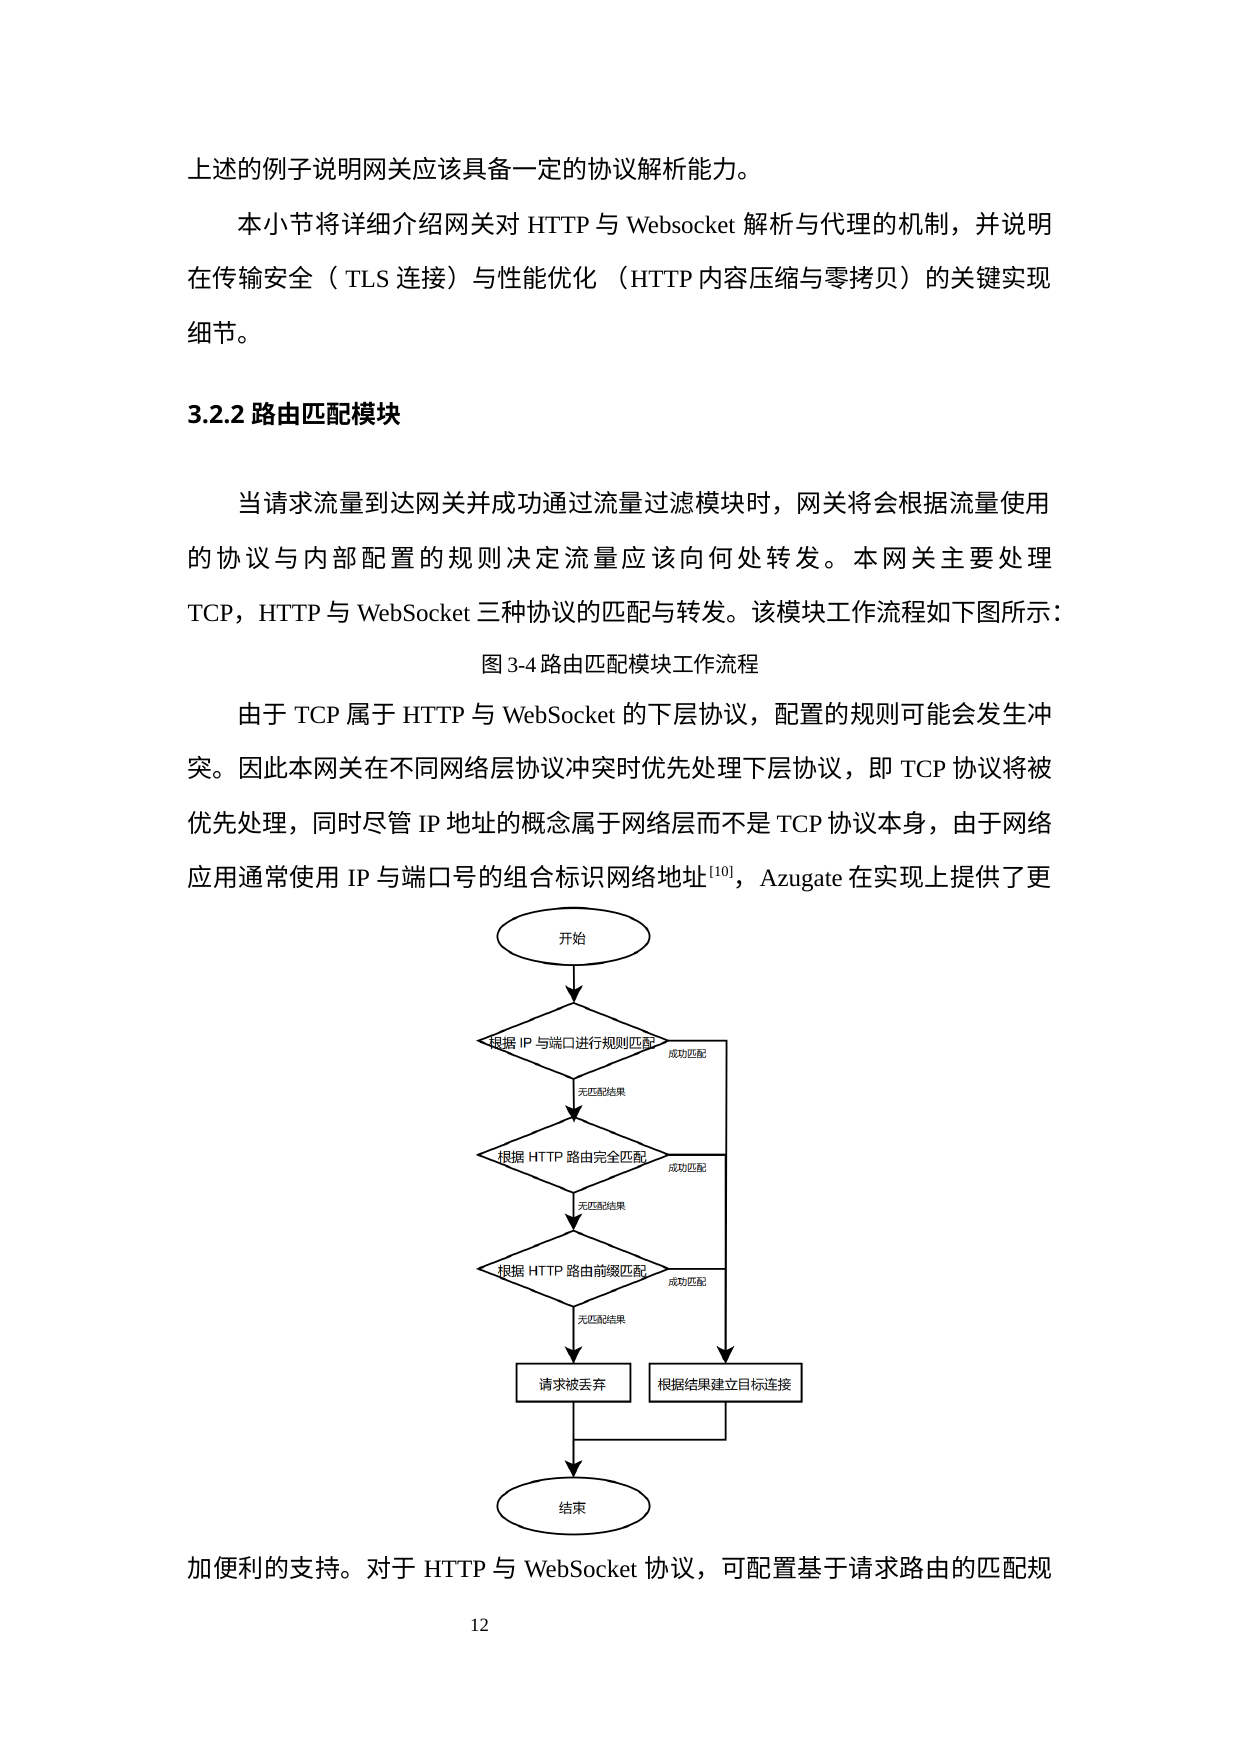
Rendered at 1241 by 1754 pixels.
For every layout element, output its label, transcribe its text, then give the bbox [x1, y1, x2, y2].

picture [438, 897, 811, 1549]
text 上述的例子说明网关应该具备一定的协议解析能力。 [187, 150, 1053, 186]
subtitle 3.2.2 路由匹配模块 [187, 394, 1053, 431]
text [187, 694, 1053, 1585]
text 本小节将详细介绍网关对HTTP与Websocket 解析与代理的机制，并说明在传输安全（ TLS 连接）与性能优化 （HTTP 内容压缩与零拷贝）的关键实现细节。 [187, 204, 1053, 349]
text 当请求流量到达网关并成功通过流量过滤模块时，网关将会根据流量使用的协议与内部配置的规则决定流量应该向何处转发。本网关主要处理 TCP，HTTP 与 WebSocket 三种协议的匹配与转发。该模块工作流程如下图所示： [187, 484, 1053, 629]
text 图3-4路由匹配模块工作流程 [187, 647, 1053, 679]
